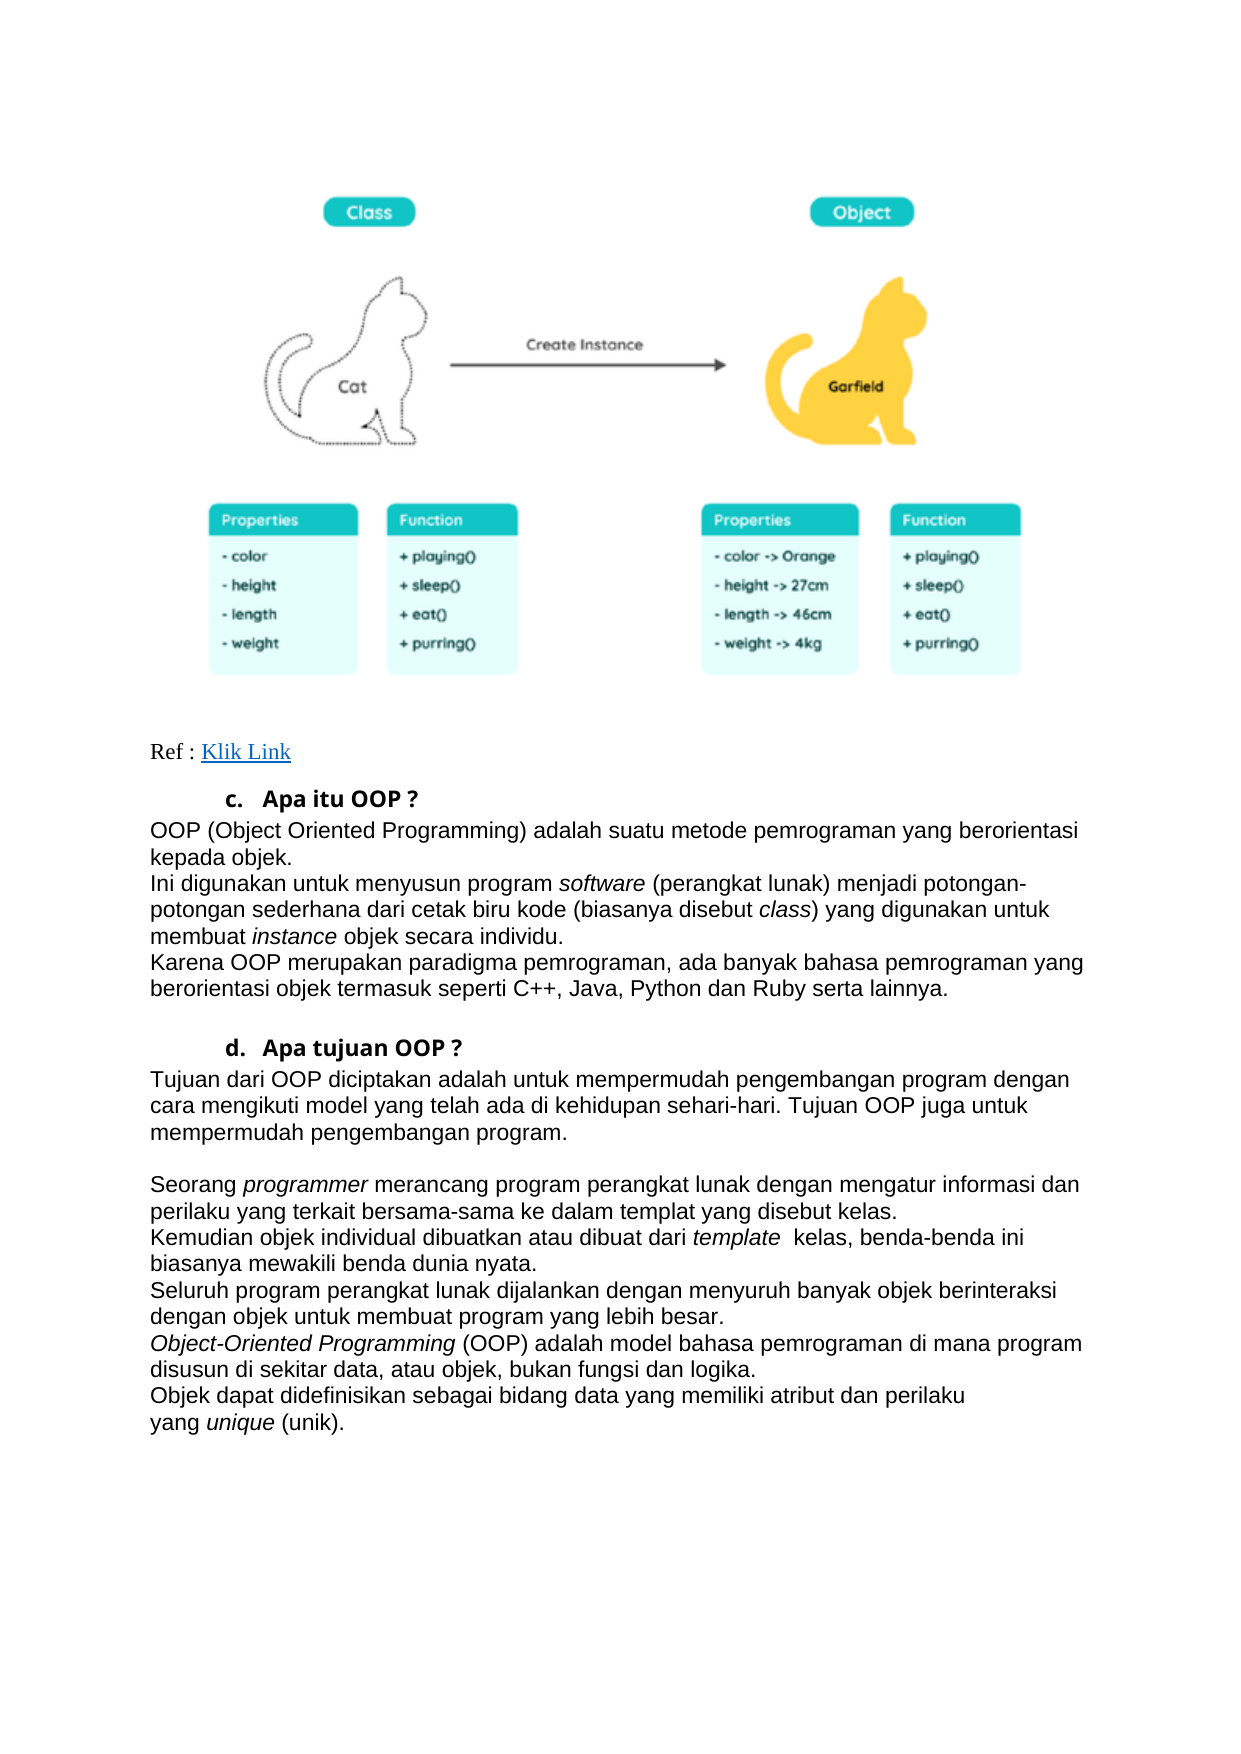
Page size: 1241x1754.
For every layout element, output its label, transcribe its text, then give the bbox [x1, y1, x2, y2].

text Seluruh program perangkat lunak dijalankan dengan menyuruh banyak objek berinteraksi dengan objek untuk membuat program yang lebih besar. [150, 1277, 1090, 1329]
subtitle Apa tujuan OOP ? [225, 1032, 1090, 1063]
text OOP (Object Oriented Programming) adalah suatu metode pemrograman yang berorientasi kepada objek. [150, 817, 1090, 870]
text Ref : Klik Link [150, 738, 1090, 765]
text Kemudian objek individual dibuatkan atau dibuat dari template kelas, benda-benda ini biasanya mewakili benda dunia nyata. [150, 1224, 1090, 1277]
picture [150, 150, 1091, 720]
text Karena OOP merupakan paradigma pemrograman, ada banyak bahasa pemrograman yang berorientasi objek termasuk seperti C++, Java, Python dan Ruby serta lainnya. [150, 949, 1090, 1002]
text Ini digunakan untuk menyusun program software (perangkat lunak) menjadi potongan-potongan sederhana dari cetak biru kode (biasanya disebut class) yang digunakan untuk membuat instance objek secara individu. [150, 870, 1090, 949]
subtitle Apa itu OOP ? [225, 783, 1090, 815]
text Tujuan dari OOP diciptakan adalah untuk mempermudah pengembangan program dengan cara mengikuti model yang telah ada di kehidupan sehari-hari. Tujuan OOP juga untuk mempermudah pengembangan program. [150, 1066, 1090, 1145]
text Seorang programmer merancang program perangkat lunak dengan mengatur informasi dan perilaku yang terkait bersama-sama ke dalam templat yang disebut kelas. [150, 1171, 1090, 1224]
text Objek dapat didefinisikan sebagai bidang data yang memiliki atribut dan perilaku yang unique (unik). [150, 1382, 1090, 1435]
text Object-Oriented Programming (OOP) adalah model bahasa pemrograman di mana program disusun di sekitar data, atau objek, bukan fungsi dan logika. [150, 1329, 1090, 1382]
